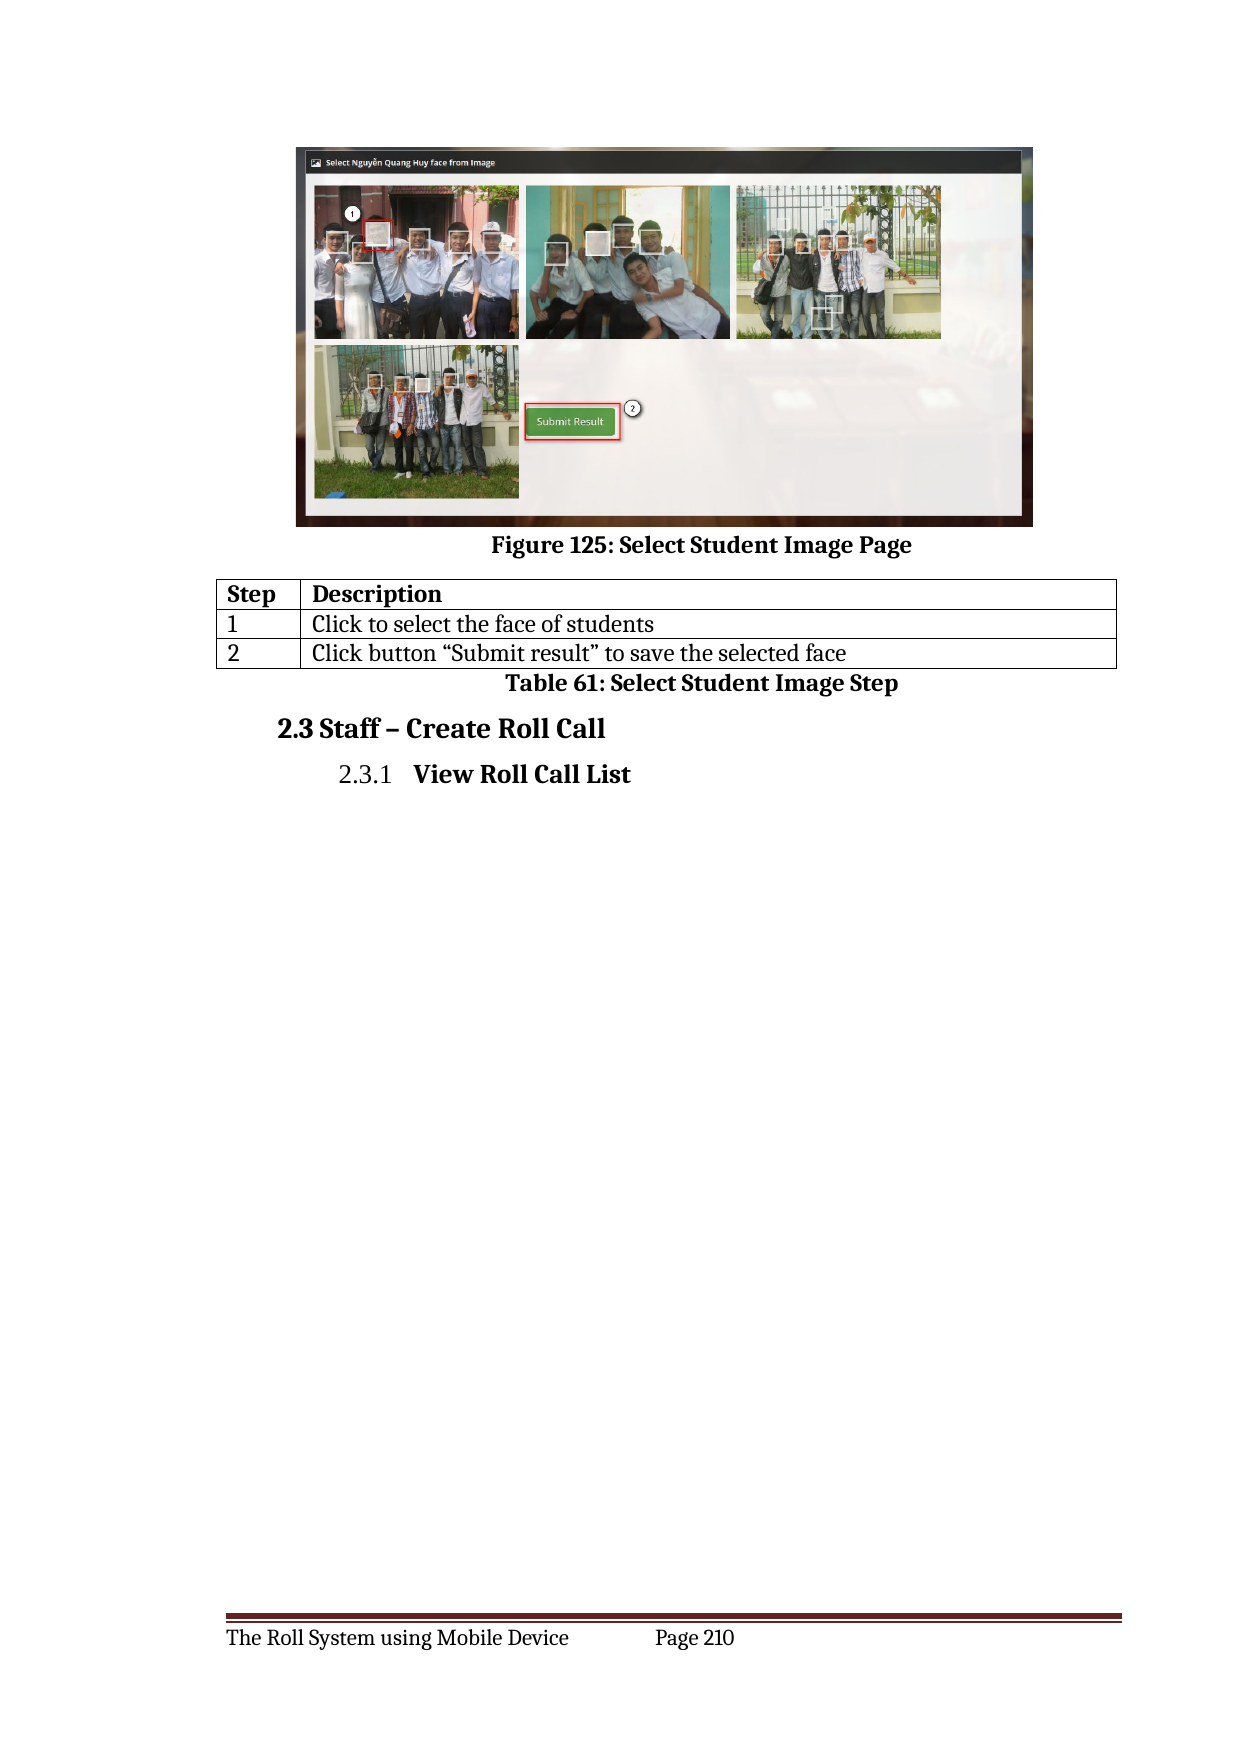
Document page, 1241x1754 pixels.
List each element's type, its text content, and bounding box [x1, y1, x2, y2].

picture [295, 147, 1033, 527]
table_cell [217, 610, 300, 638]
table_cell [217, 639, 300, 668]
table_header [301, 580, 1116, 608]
subtitle Staff – Create Roll Call [277, 713, 1122, 746]
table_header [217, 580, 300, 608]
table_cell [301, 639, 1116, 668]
subtitle View Roll Call List [338, 759, 1122, 791]
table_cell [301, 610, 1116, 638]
